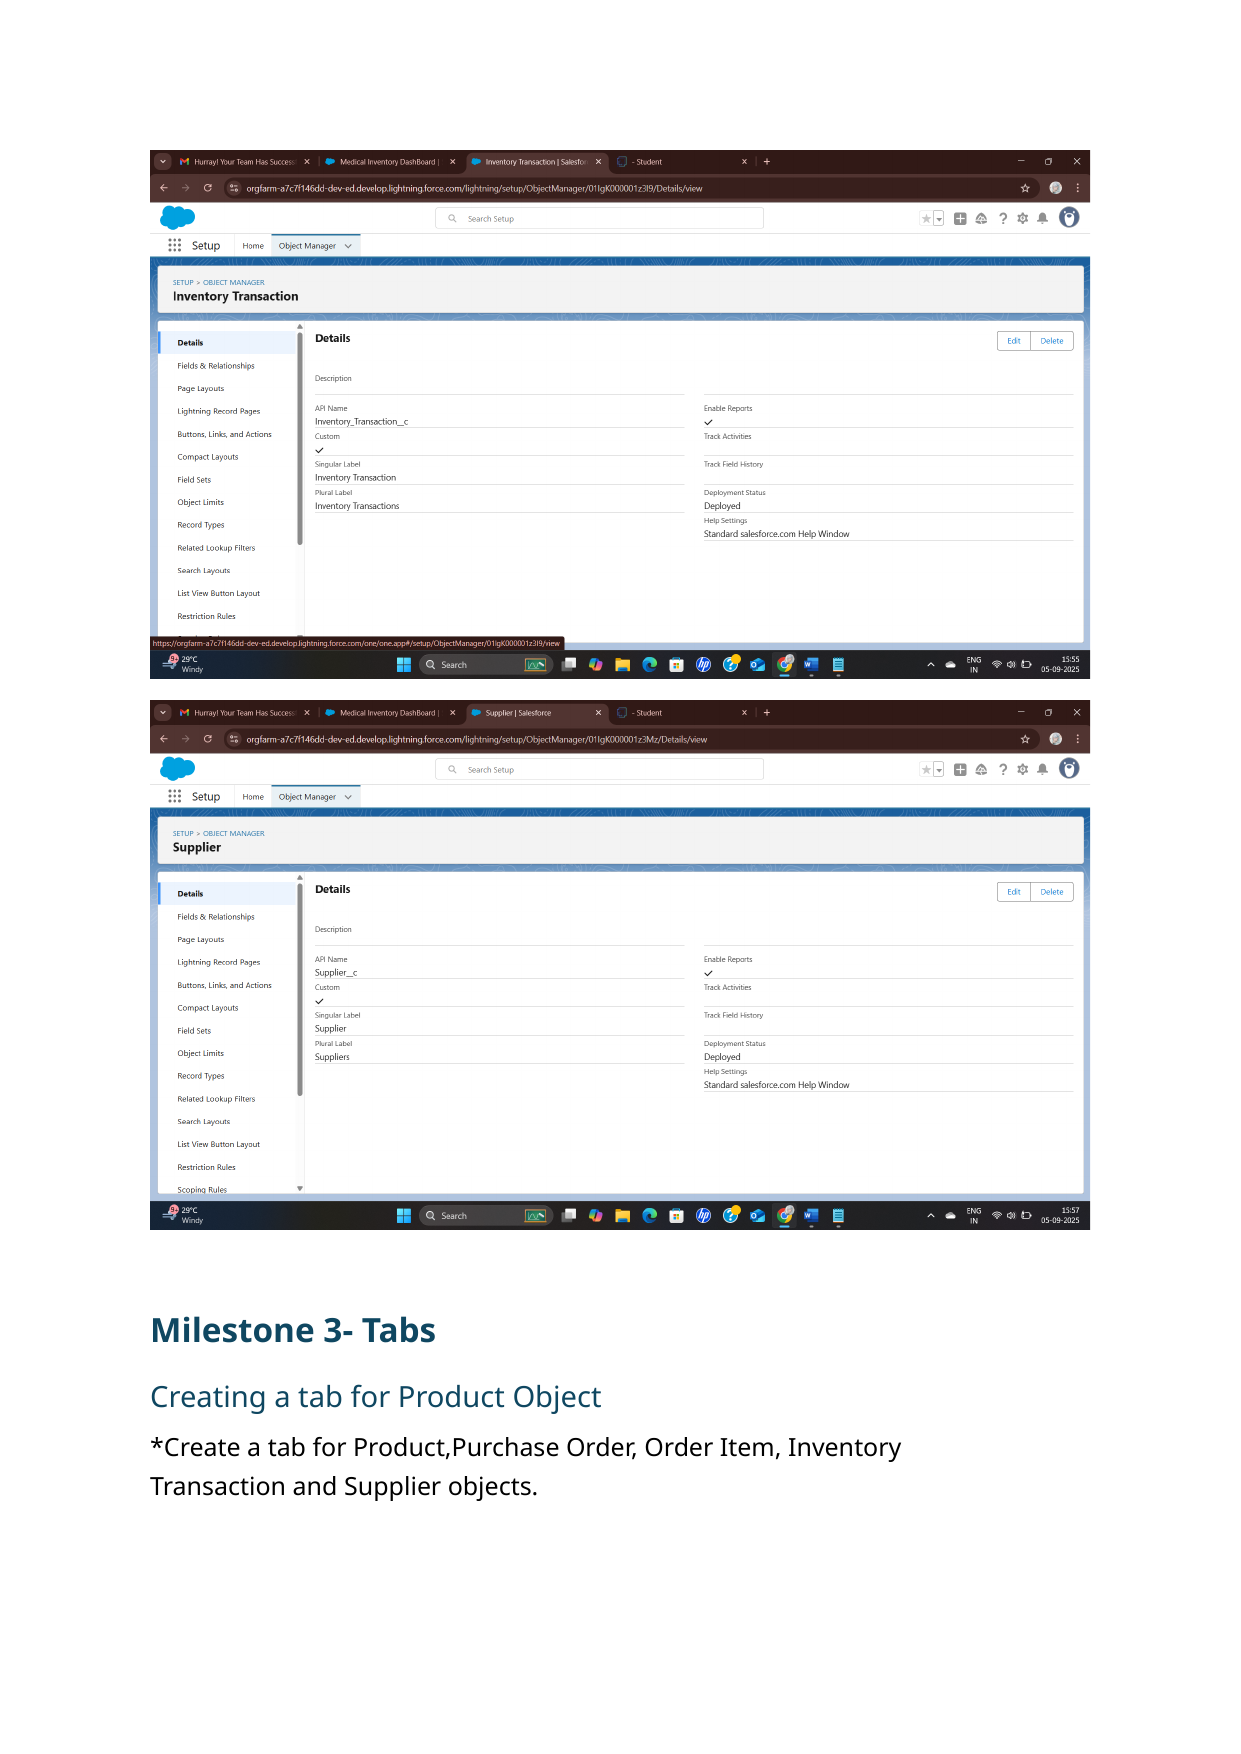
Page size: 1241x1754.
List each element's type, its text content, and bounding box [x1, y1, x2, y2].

picture [150, 150, 1091, 679]
picture [150, 700, 1091, 1230]
subtitle Milestone 3- Tabs [150, 1307, 1090, 1352]
subtitle Creating a tab for Product Object [150, 1376, 1090, 1416]
text *Create a tab for Product,Purchase Order, Order Item, Inventory Transaction and Supplier objects. [150, 1430, 1090, 1503]
